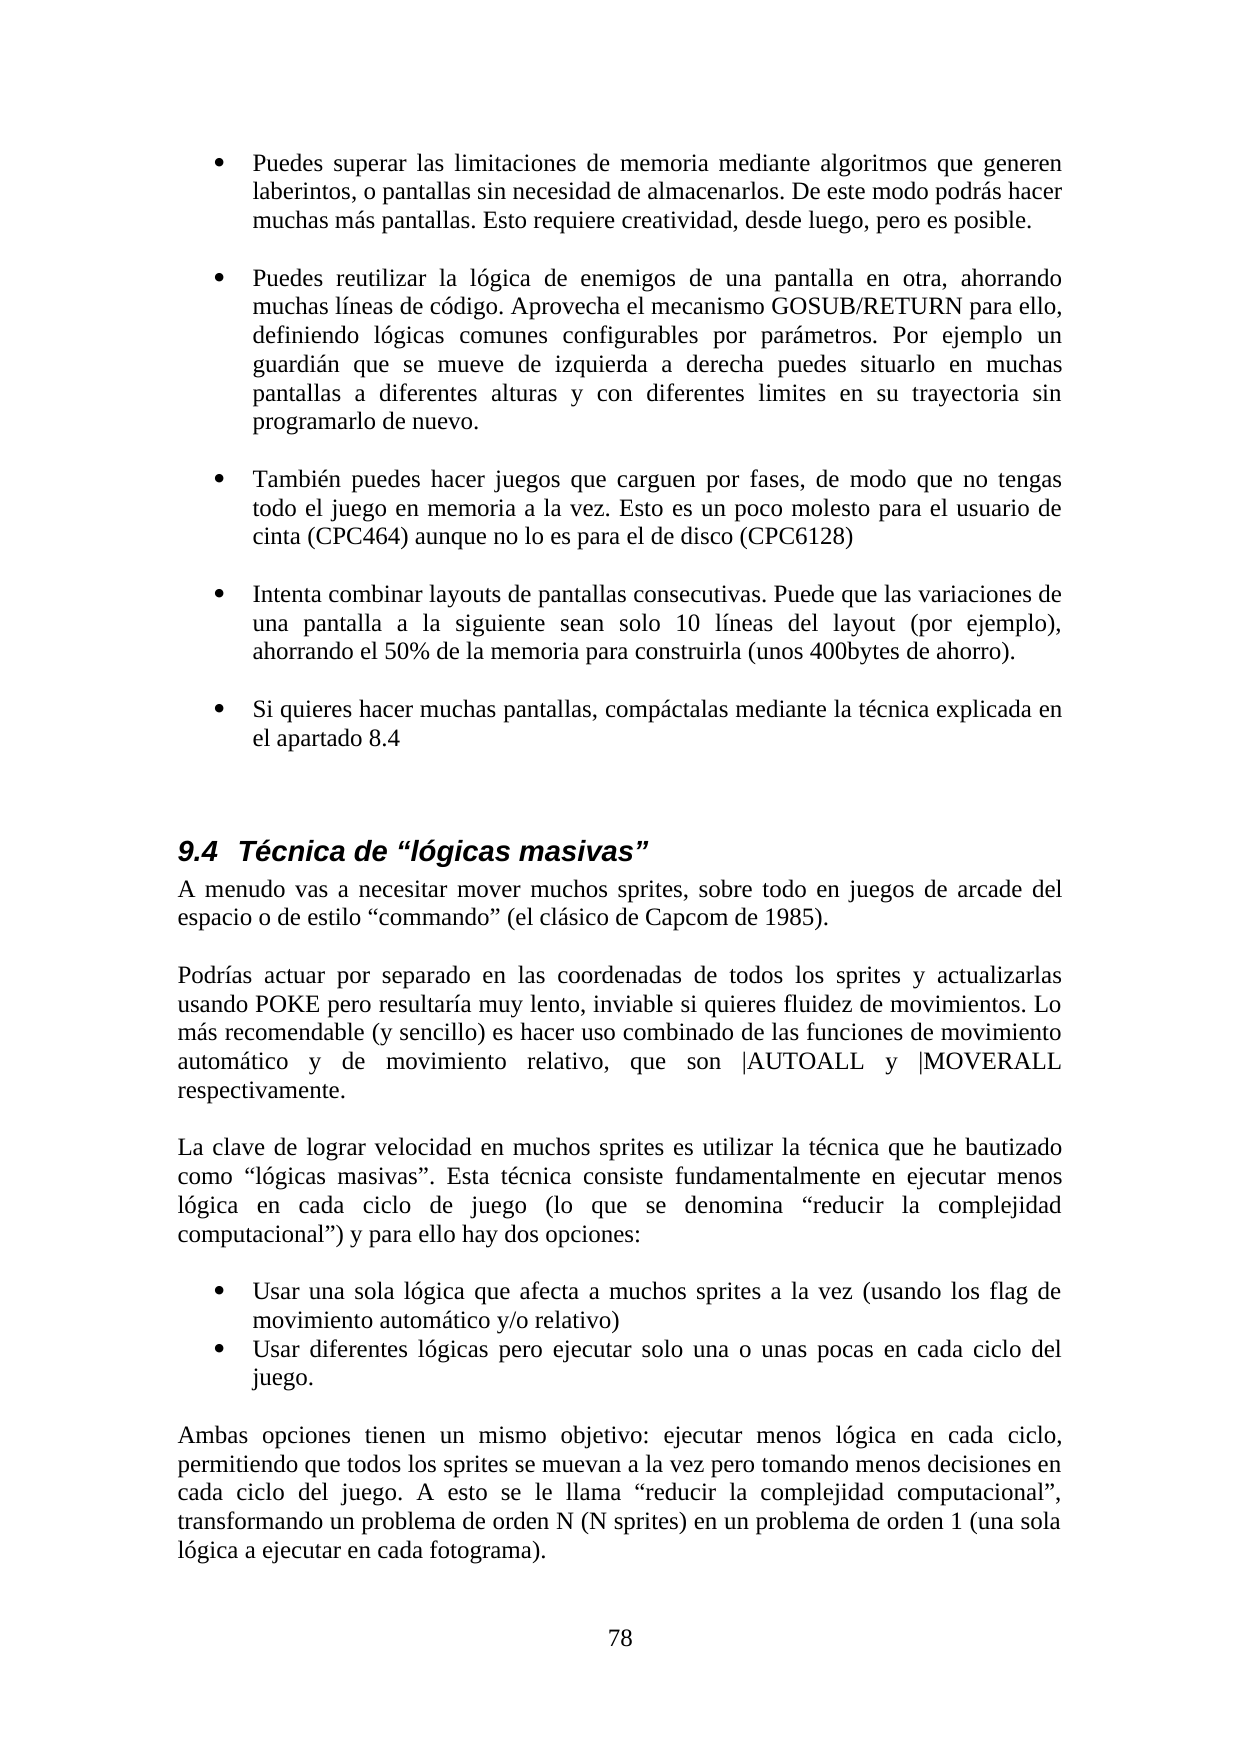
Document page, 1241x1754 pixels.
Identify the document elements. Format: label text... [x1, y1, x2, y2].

text Podrías actuar por separado en las coordenadas de todos los sprites y actualizarlas usando POKE pero resultaría muy lento, inviable si quieres fluidez de movimientos. Lo más recomendable (y sencillo) es hacer uso combinado de las funciones de movimiento automático y de movimiento relativo, que son |AUTOALL y |MOVERALL respectivamente. [177, 960, 1063, 1104]
list Puedes reutilizar la lógica de enemigos de una pantalla en otra, ahorrando muchas líneas de código. Aprovecha el mecanismo GOSUB/RETURN para ello, definiendo lógicas comunes configurables por parámetros. Por ejemplo un guardián que se mueve de izquierda a derecha puedes situarlo en muchas pantallas a diferentes alturas y con diferentes limites en su trayectoria sin programarlo de nuevo. [215, 263, 1063, 435]
text Ambas opciones tienen un mismo objetivo: ejecutar menos lógica en cada ciclo, permitiendo que todos los sprites se muevan a la vez pero tomando menos decisiones en cada ciclo del juego. A esto se le llama “reducir la complejidad computacional”, transformando un problema de orden N (N sprites) en un problema de orden 1 (una sola lógica a ejecutar en cada fotograma). [177, 1420, 1063, 1564]
list También puedes hacer juegos que carguen por fases, de modo que no tengas todo el juego en memoria a la vez. Esto es un poco molesto para el usuario de cinta (CPC464) aunque no lo es para el de disco (CPC6128) [215, 464, 1063, 550]
text A menudo vas a necesitar mover muchos sprites, sobre todo en juegos de arcade del espacio o de estilo “commando” (el clásico de Capcom de 1985). [177, 874, 1063, 931]
list Intenta combinar layouts de pantallas consecutivas. Puede que las variaciones de una pantalla a la siguiente sean solo 10 líneas del layout (por ejemplo), ahorrando el 50% de la memoria para construirla (unos 400bytes de ahorro). [215, 579, 1063, 665]
list Usar diferentes lógicas pero ejecutar solo una o unas pocas en cada ciclo del juego. [215, 1334, 1063, 1391]
subtitle Técnica de “lógicas masivas” [177, 834, 1063, 867]
list Puedes superar las limitaciones de memoria mediante algoritmos que generen laberintos, o pantallas sin necesidad de almacenarlos. De este modo podrás hacer muchas más pantallas. Esto requiere creatividad, desde luego, pero es posible. [215, 148, 1063, 234]
list Si quieres hacer muchas pantallas, compáctalas mediante la técnica explicada en el apartado 8.4 [215, 694, 1063, 751]
text La clave de lograr velocidad en muchos sprites es utilizar la técnica que he bautizado como “lógicas masivas”. Esta técnica consiste fundamentalmente en ejecutar menos lógica en cada ciclo de juego (lo que se denomina “reducir la complejidad computacional”) y para ello hay dos opciones: [177, 1132, 1063, 1247]
list Usar una sola lógica que afecta a muchos sprites a la vez (usando los flag de movimiento automático y/o relativo) [215, 1276, 1063, 1334]
